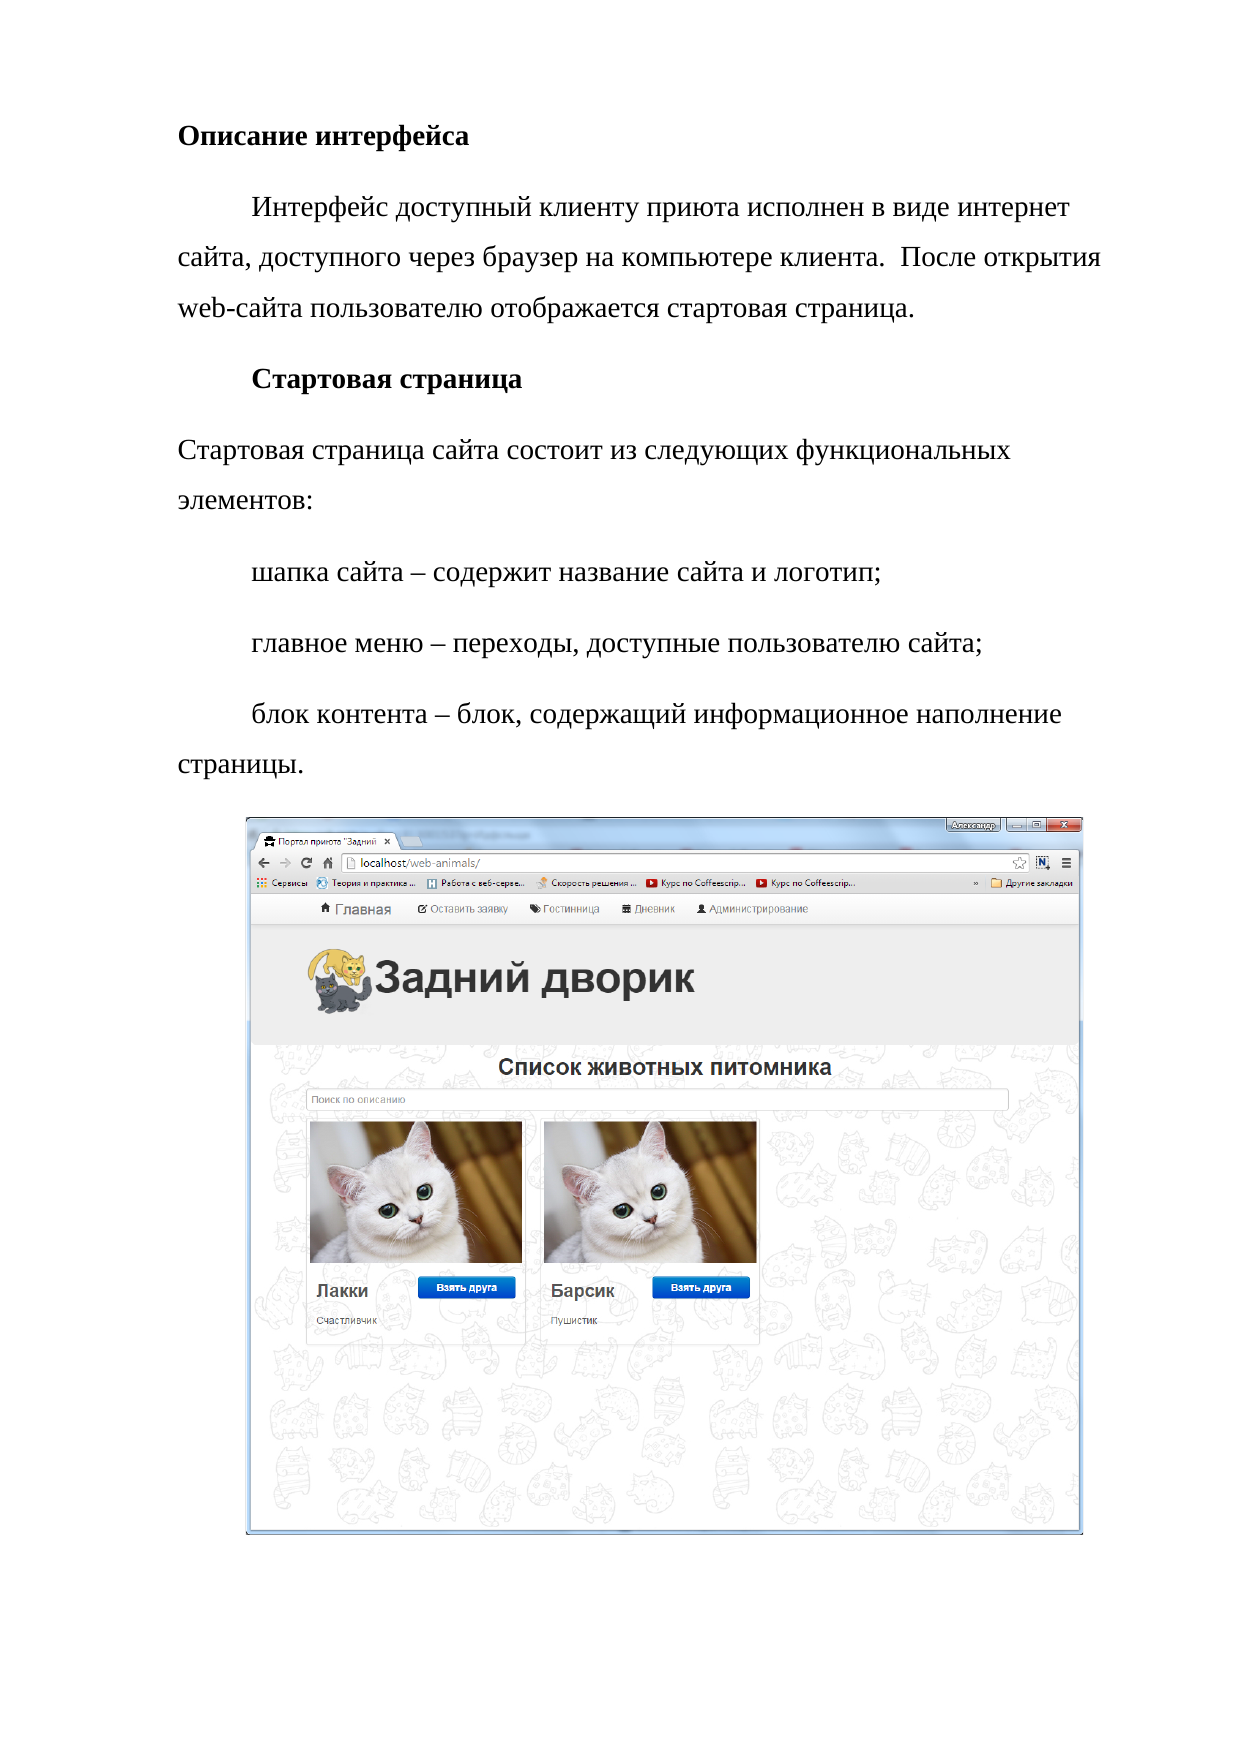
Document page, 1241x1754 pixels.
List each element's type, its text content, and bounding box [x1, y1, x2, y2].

text Интерфейс доступный клиенту приюта исполнен в виде интернет сайта, доступного через браузер на компьютере клиента. После открытия web-сайта пользователю отображается стартовая страница. [177, 189, 1152, 323]
picture [245, 817, 1084, 1535]
text Стартовая страница [177, 361, 1152, 394]
text блок контента – блок, содержащий информационное наполнение страницы. [177, 696, 1152, 780]
text Стартовая страница сайта состоит из следующих функциональных элементов: [177, 432, 1152, 516]
text шапка сайта – содержит название сайта и логотип; [177, 554, 1152, 587]
text Описание интерфейса [177, 118, 1152, 152]
text главное меню – переходы, доступные пользователю сайта; [177, 625, 1152, 658]
